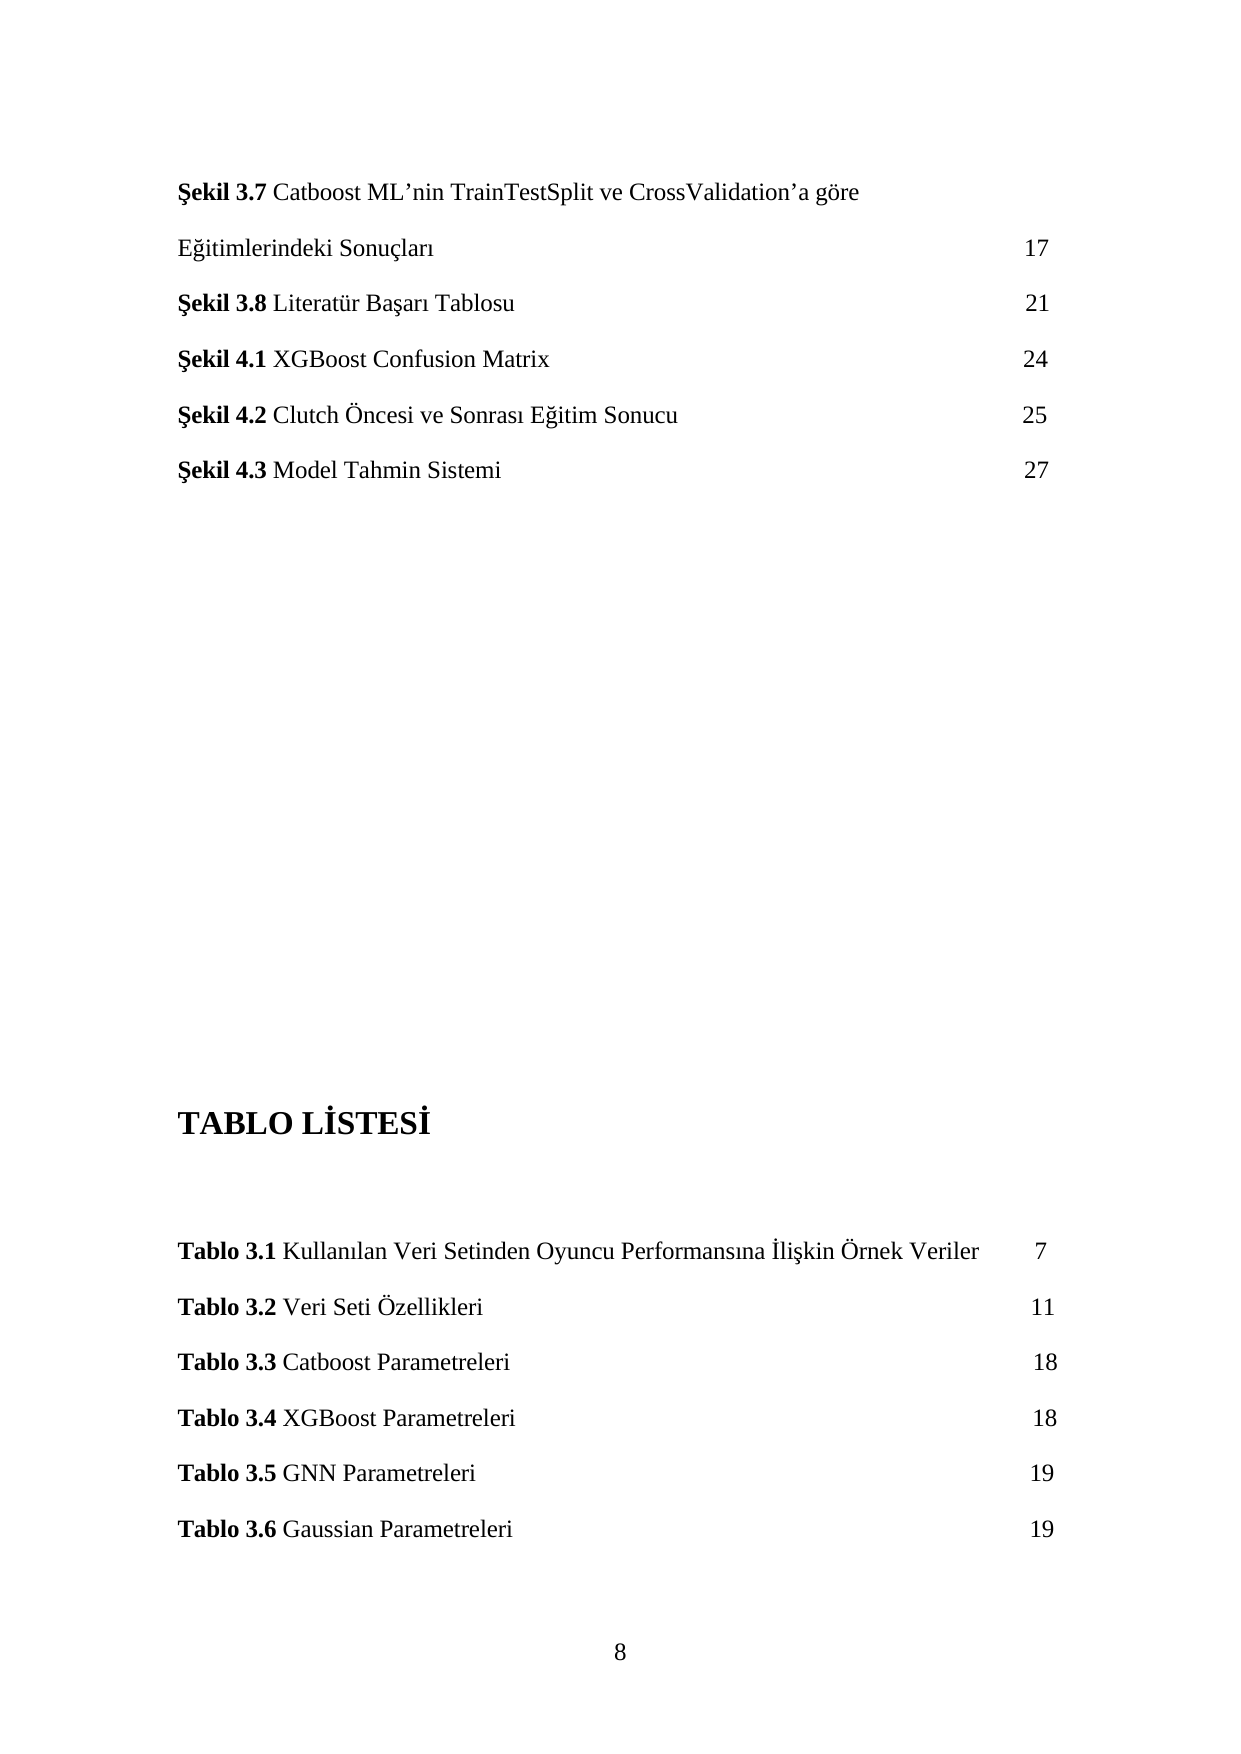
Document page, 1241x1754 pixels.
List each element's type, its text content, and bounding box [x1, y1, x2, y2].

text TABLO LİSTESİ [177, 1103, 1063, 1141]
